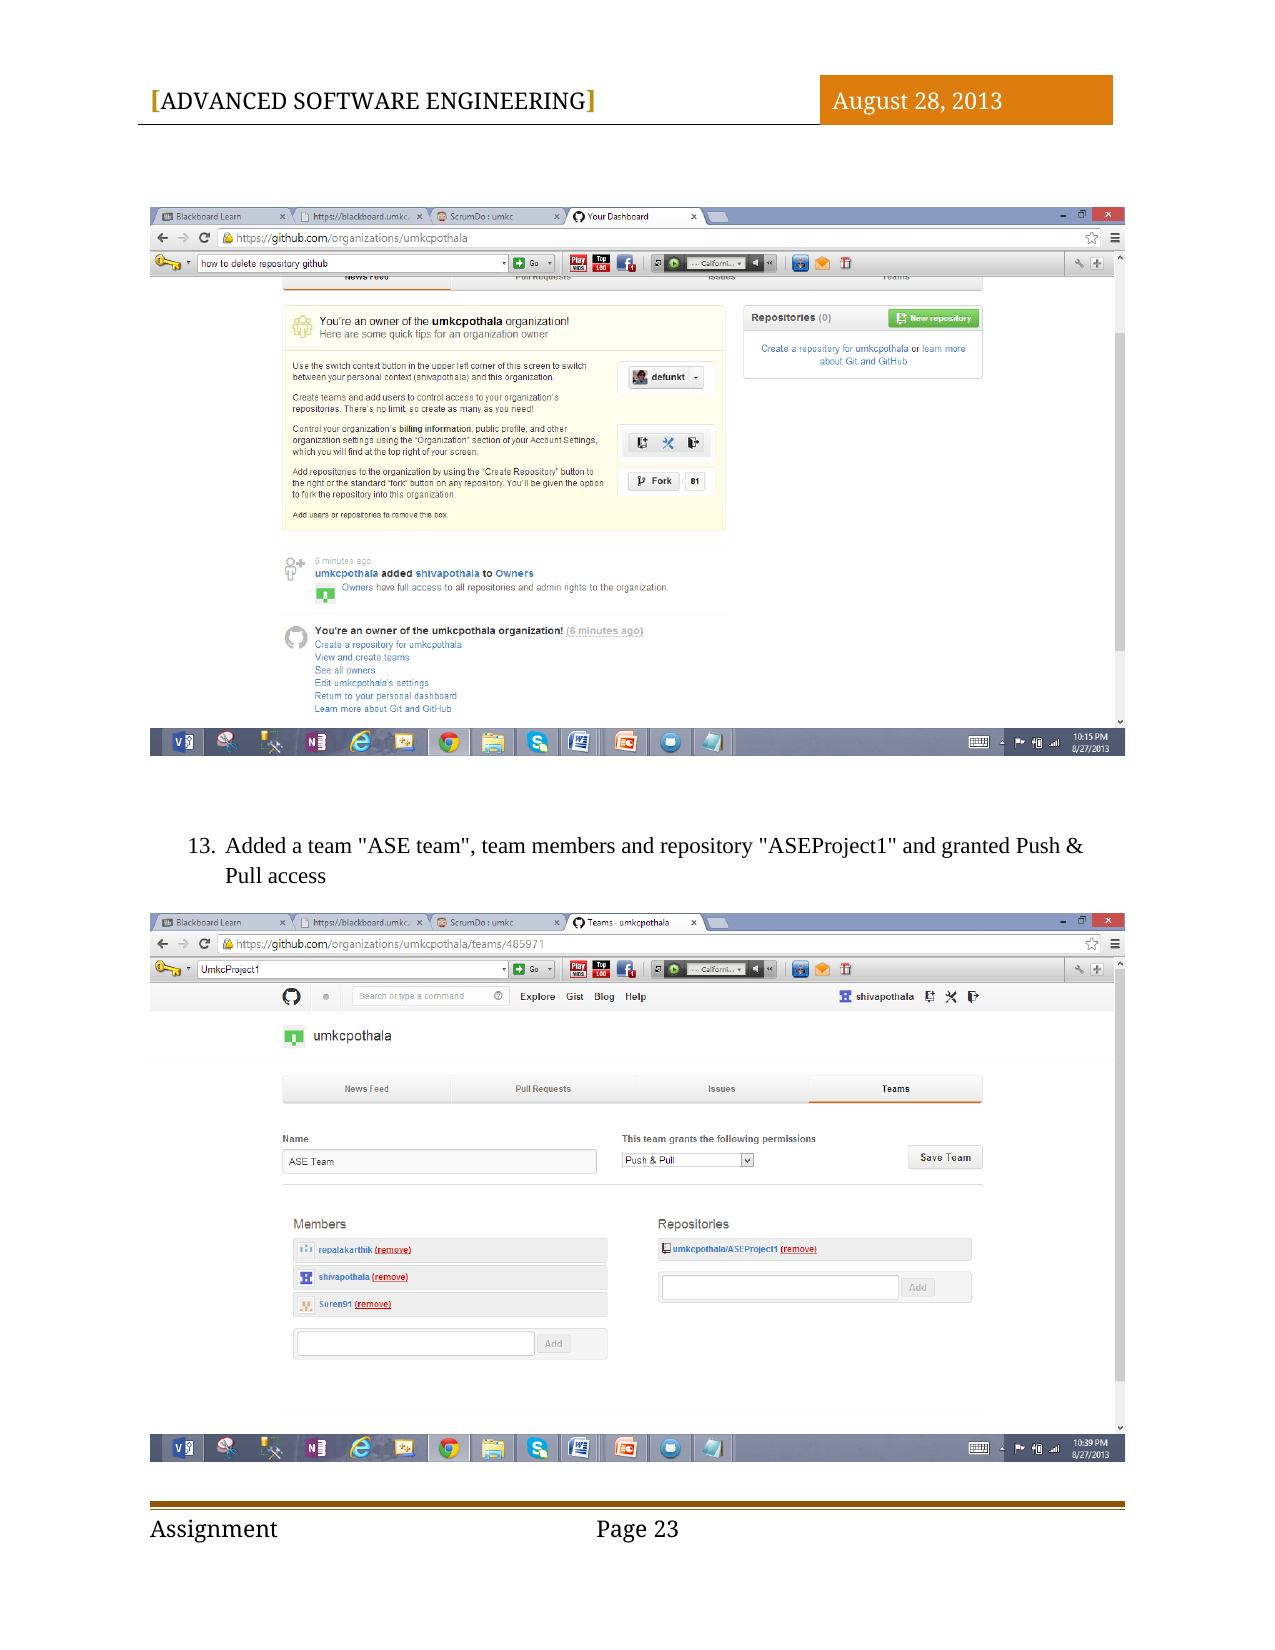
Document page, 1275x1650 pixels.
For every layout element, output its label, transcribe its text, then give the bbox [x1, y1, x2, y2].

list Added a team "ASE team", team members and repository "ASEProject1" and granted Push & Pull access [187, 832, 1125, 889]
picture [150, 913, 1125, 1462]
picture [150, 207, 1125, 756]
